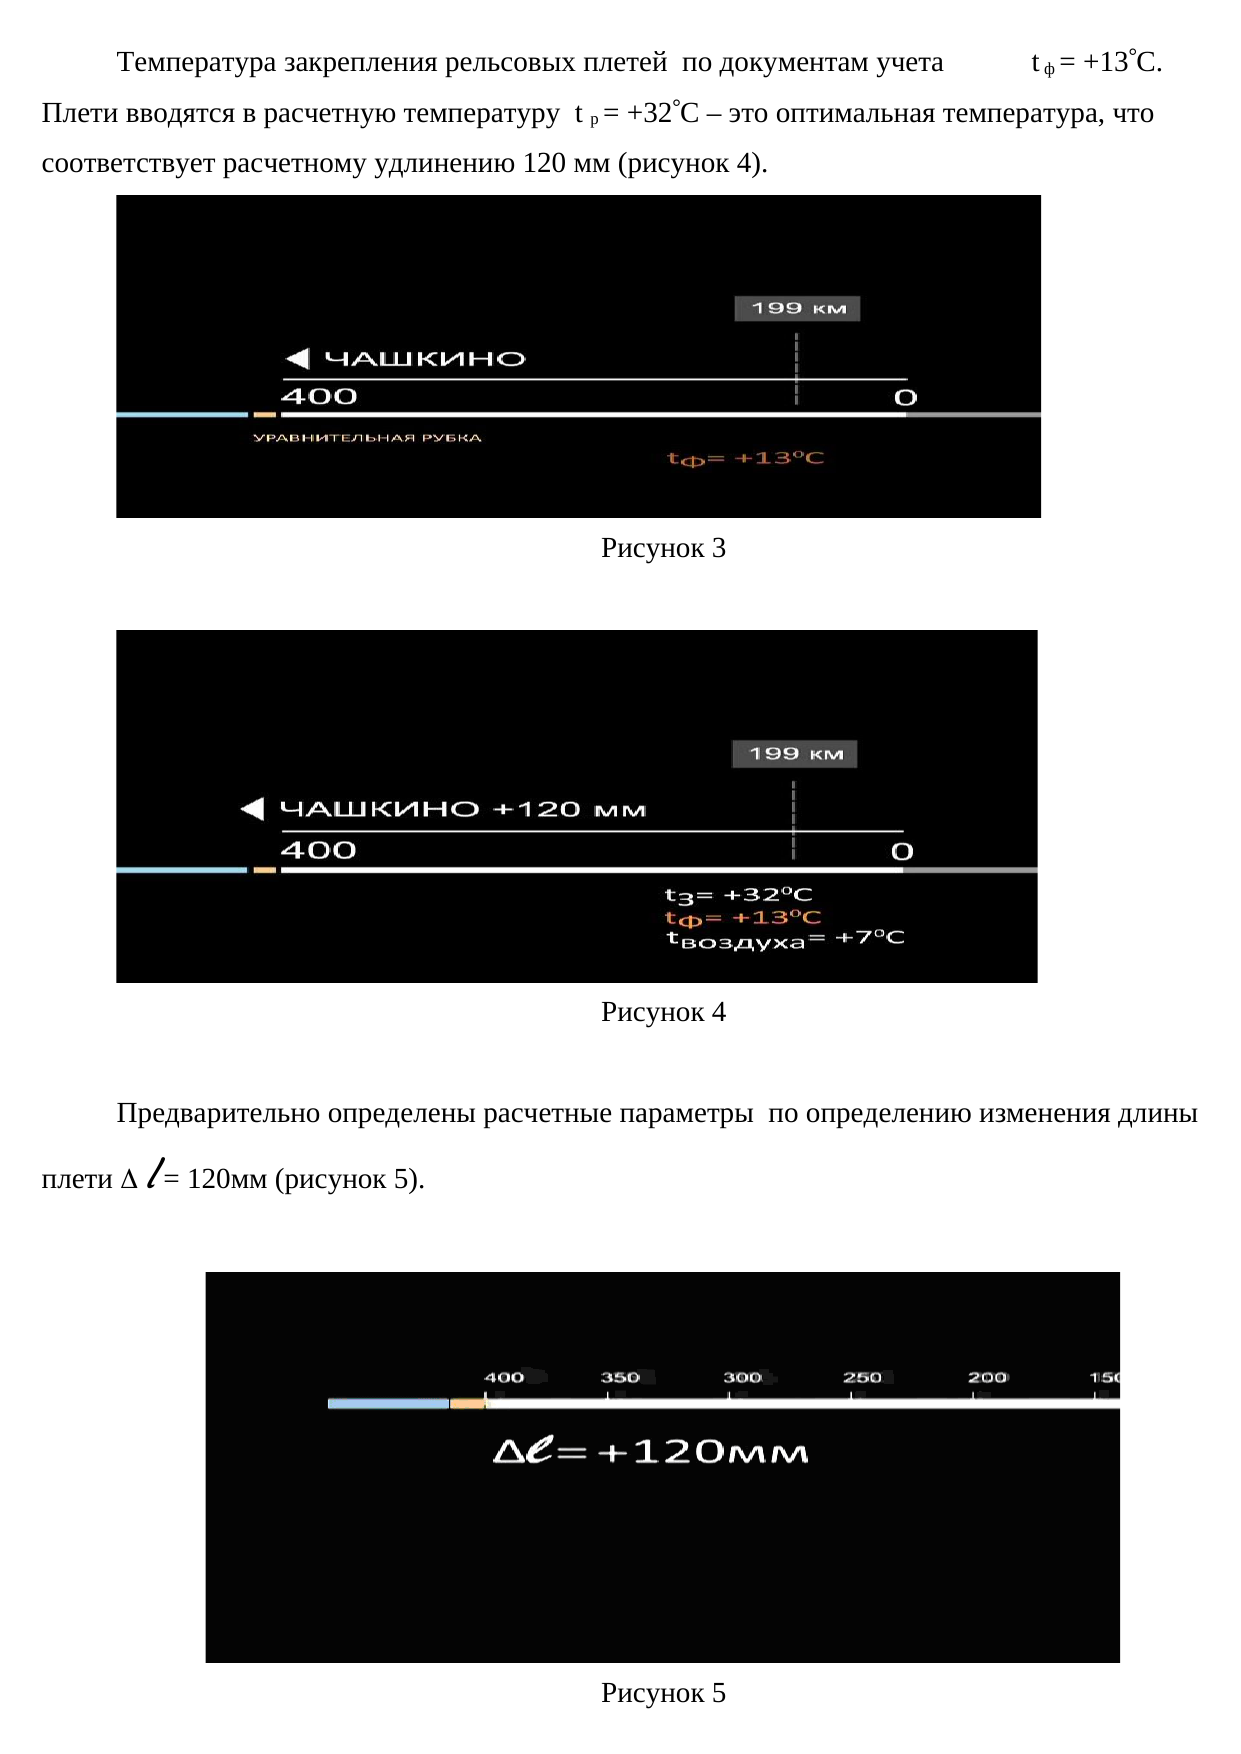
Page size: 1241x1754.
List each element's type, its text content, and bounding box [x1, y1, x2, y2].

text Рисунок 3 [41, 530, 1211, 563]
picture [205, 1272, 1121, 1663]
picture [116, 630, 1038, 983]
text Рисунок 4 [41, 994, 1211, 1028]
text Предварительно определены расчетные параметры по определению изменения длины плети Δ l = 120мм (рисунок 5). [41, 1095, 1211, 1199]
text Температура закрепления рельсовых плетей по документам учета t ф = +13°C. Плети вводятся в расчетную температуру t р = +32°C – это оптимальная температура, что соответствует расчетному удлинению 120 мм (рисунок 4). [41, 44, 1211, 179]
text Рисунок 5 [41, 1675, 1211, 1708]
picture [116, 195, 1042, 518]
